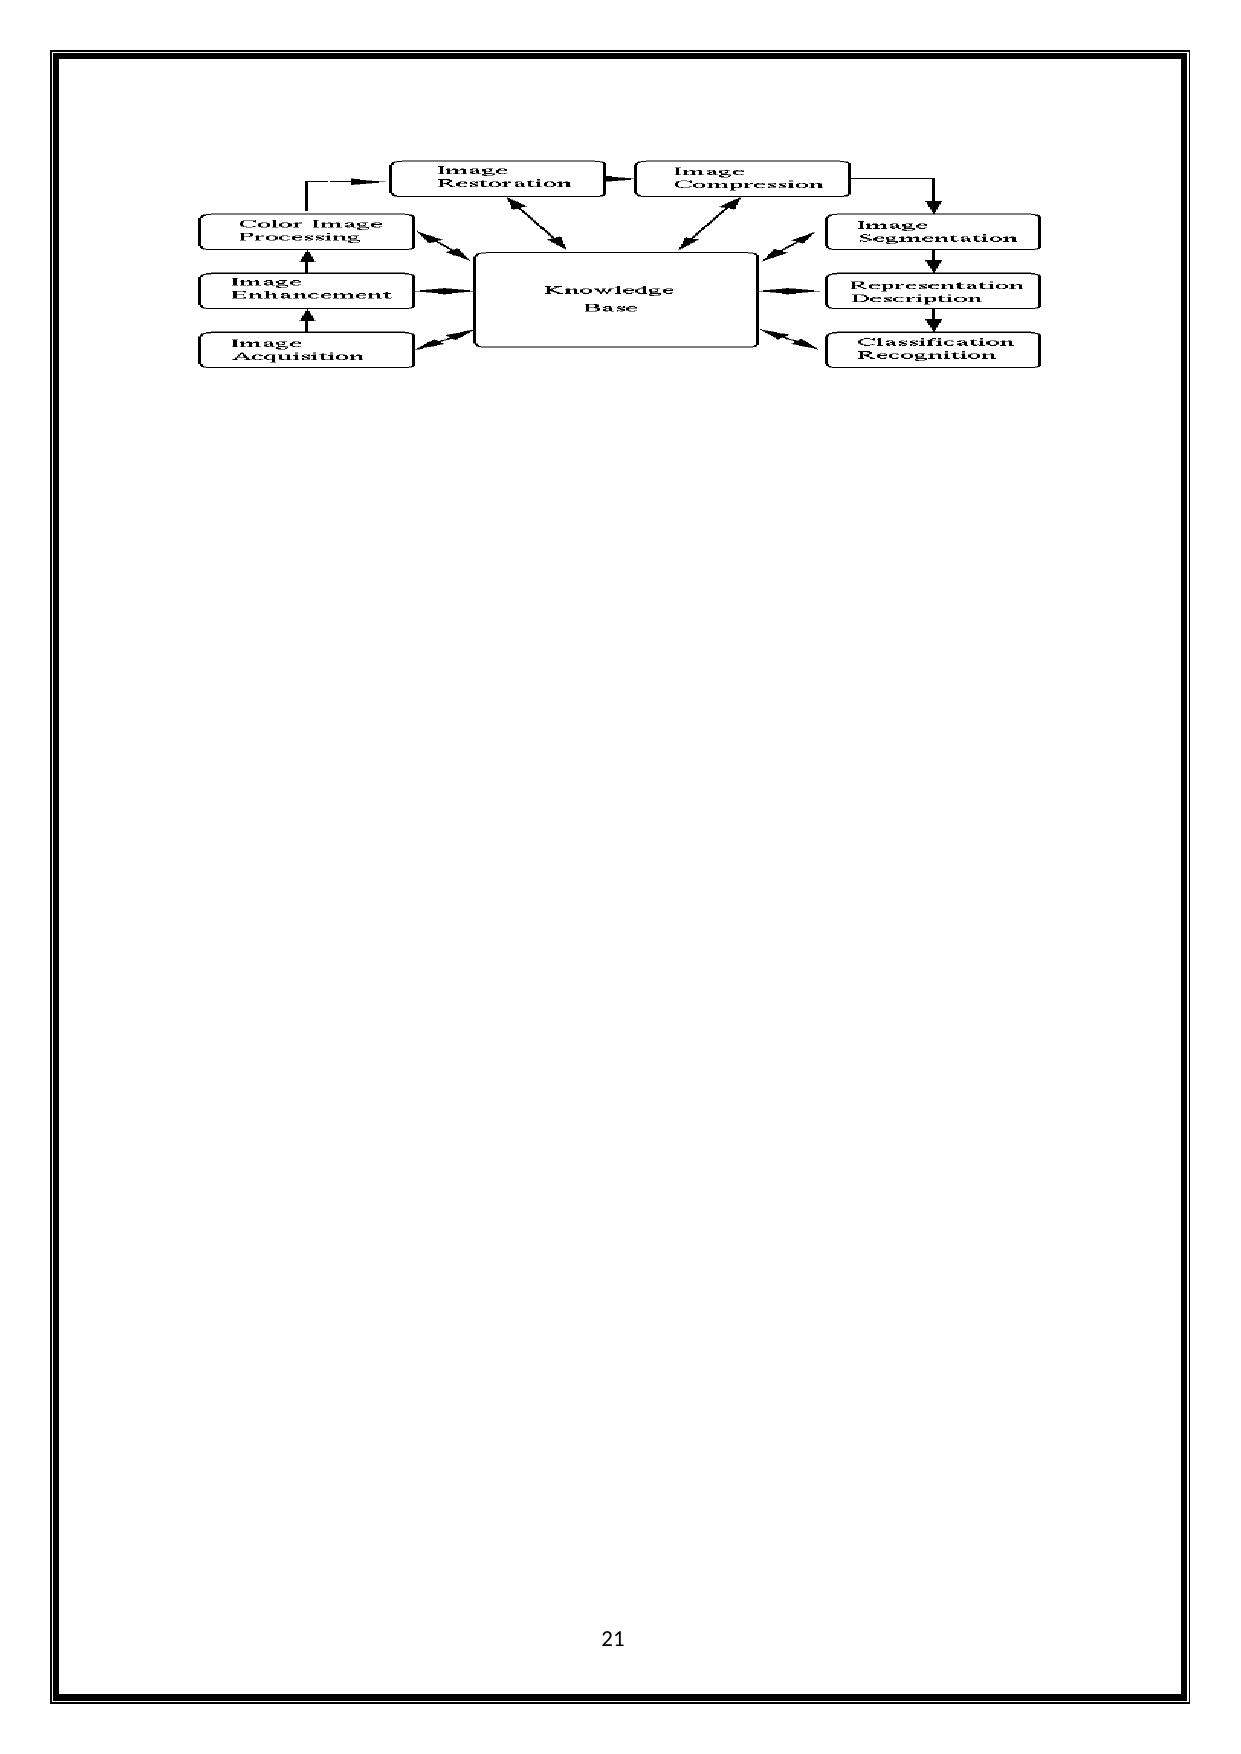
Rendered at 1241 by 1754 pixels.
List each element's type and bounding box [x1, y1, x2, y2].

picture [179, 150, 1067, 373]
